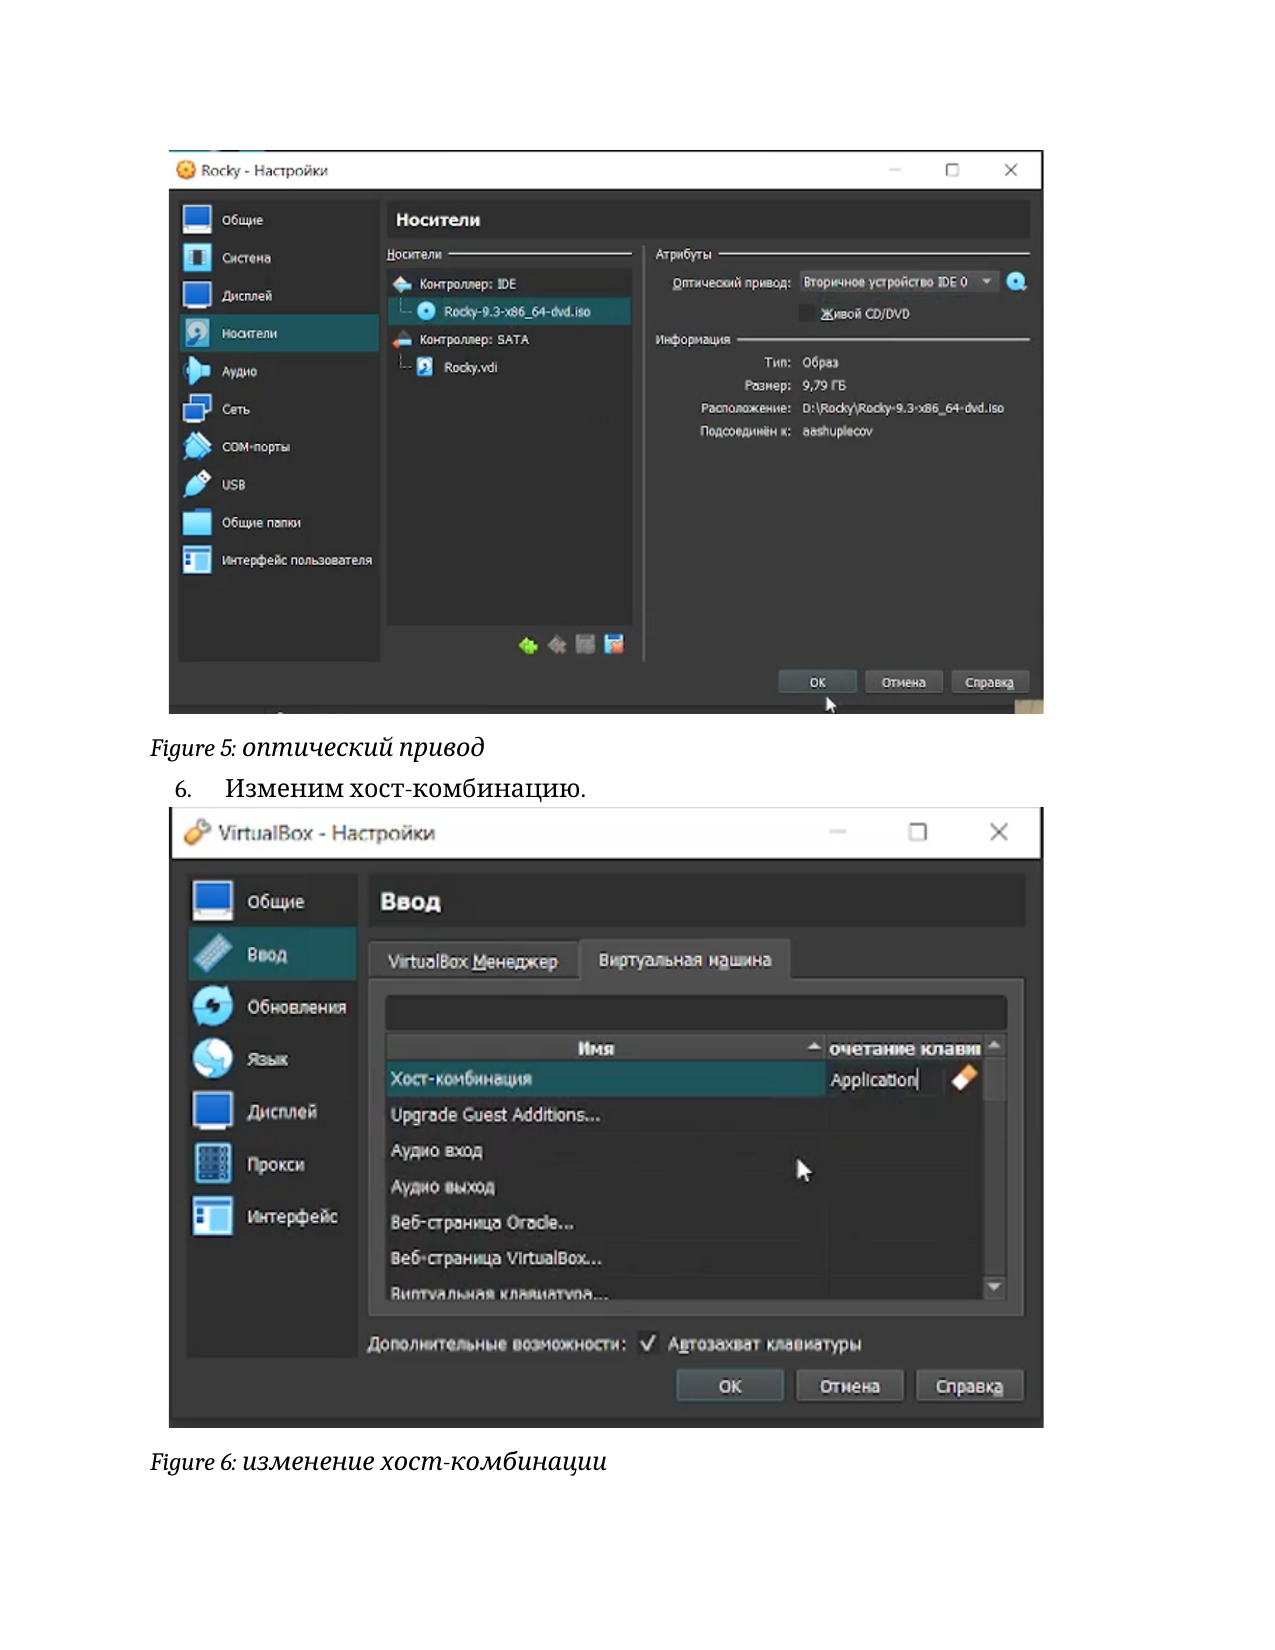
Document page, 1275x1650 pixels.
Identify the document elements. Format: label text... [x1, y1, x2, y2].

text Figure 5: оптический привод [150, 734, 1125, 763]
list Изменим хост-комбинацию. [175, 775, 1125, 804]
text Figure 6: изменение хост-комбинации [150, 1448, 1125, 1477]
picture [168, 150, 1044, 714]
picture [168, 807, 1044, 1428]
